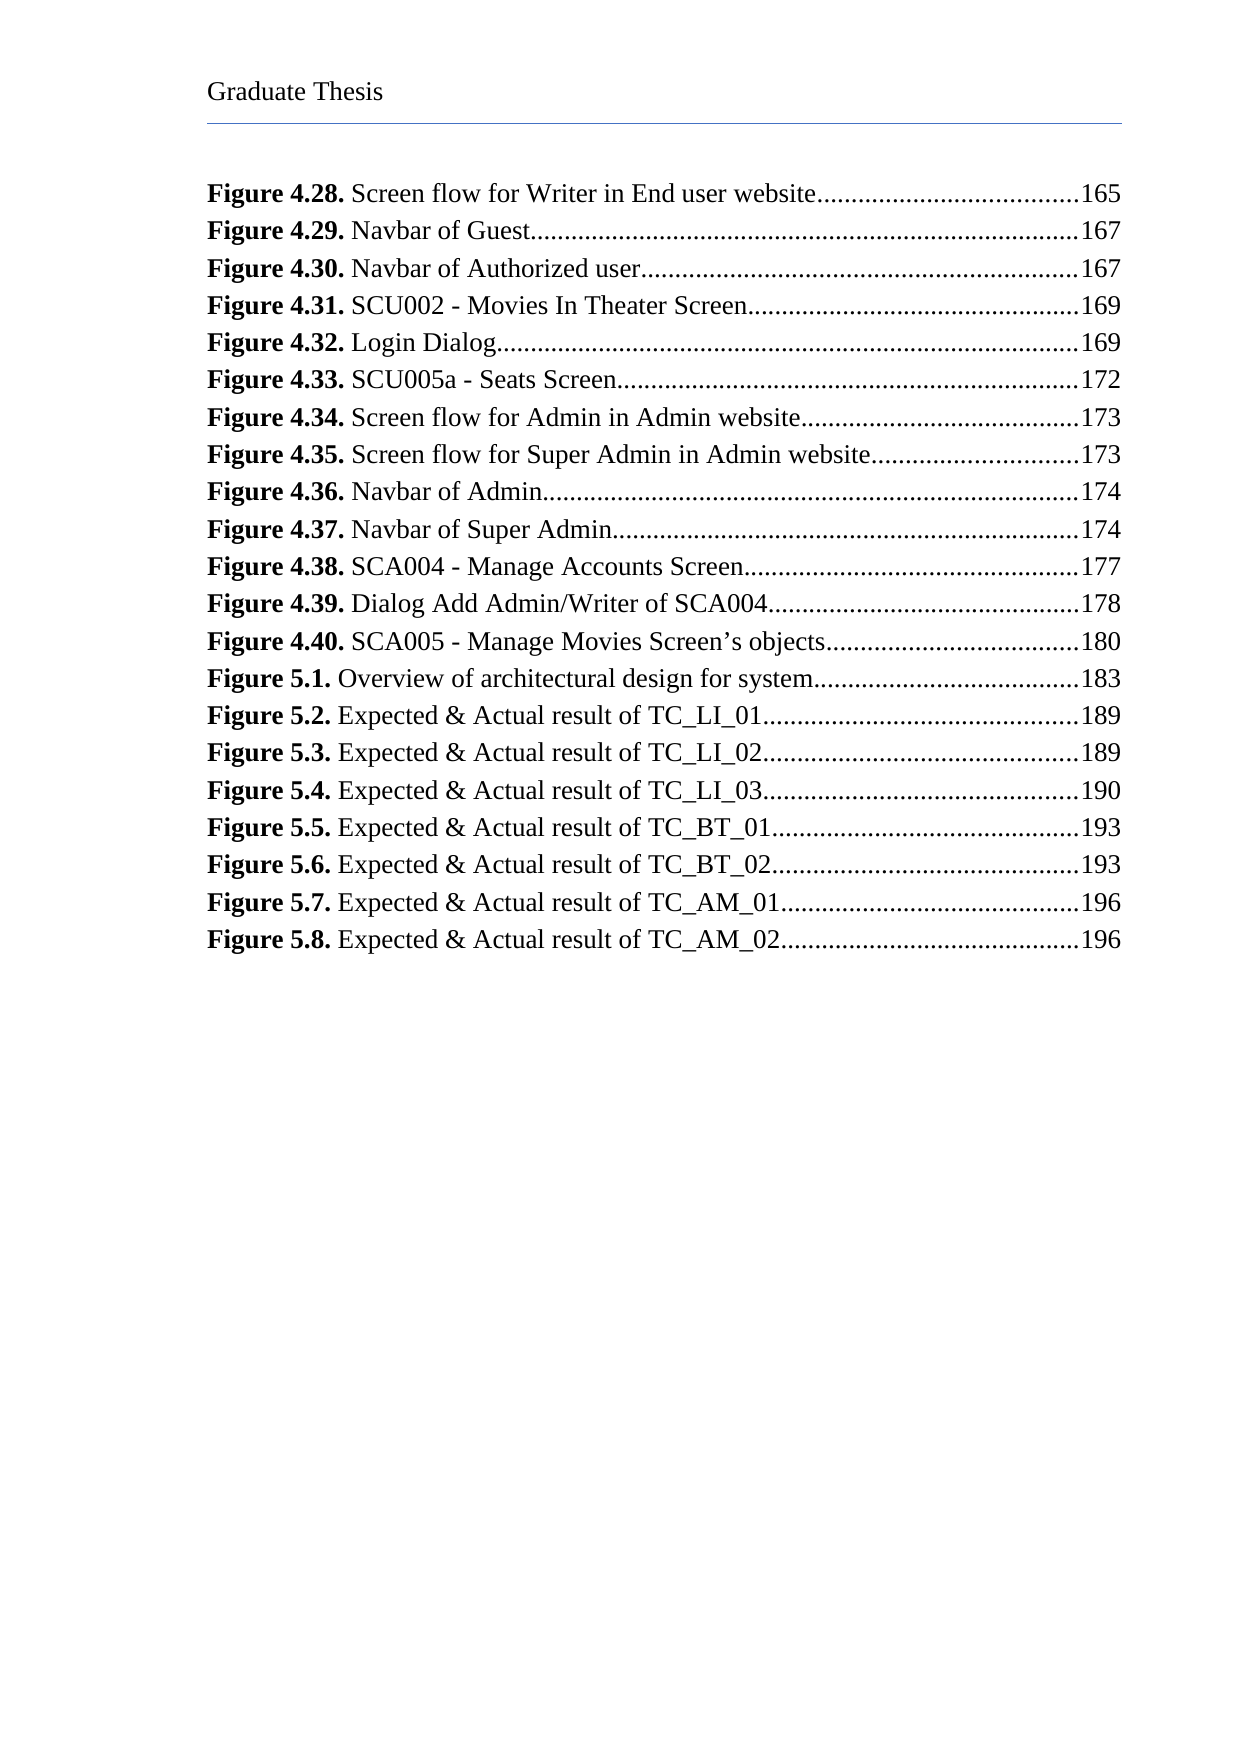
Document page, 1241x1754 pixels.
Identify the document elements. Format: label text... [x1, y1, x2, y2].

text Figure 4.36. Navbar of Admin 174 [207, 476, 1122, 507]
text Figure 4.33. SCU005a - Seats Screen 172 [207, 364, 1122, 395]
text Figure 4.32. Login Dialog 169 [207, 326, 1122, 357]
text Figure 5.4. Expected & Actual result of TC_LI_03 190 [207, 774, 1122, 805]
text Figure 5.2. Expected & Actual result of TC_LI_01 189 [207, 699, 1122, 730]
text Figure 4.38. SCA004 - Manage Accounts Screen 177 [207, 550, 1122, 581]
text Figure 4.40. SCA005 - Manage Movies Screen’s objects 180 [207, 625, 1122, 656]
text Figure 4.34. Screen flow for Admin in Admin website 173 [207, 401, 1122, 432]
text Figure 4.30. Navbar of Authorized user 167 [207, 252, 1122, 283]
text Figure 4.39. Dialog Add Admin/Writer of SCA004 178 [207, 587, 1122, 618]
text Figure 4.28. Screen flow for Writer in End user website 165 [207, 177, 1122, 208]
text Figure 5.3. Expected & Actual result of TC_LI_02 189 [207, 737, 1122, 768]
text Figure 5.1. Overview of architectural design for system 183 [207, 662, 1122, 693]
text Figure 5.7. Expected & Actual result of TC_AM_01 196 [207, 886, 1122, 917]
text Figure 4.37. Navbar of Super Admin 174 [207, 513, 1122, 544]
text Figure 4.29. Navbar of Guest 167 [207, 214, 1122, 246]
text Figure 5.6. Expected & Actual result of TC_BT_02 193 [207, 848, 1122, 879]
text Figure 4.31. SCU002 - Movies In Theater Screen 169 [207, 289, 1122, 320]
text Figure 5.8. Expected & Actual result of TC_AM_02 196 [207, 923, 1122, 954]
text Figure 4.35. Screen flow for Super Admin in Admin website 173 [207, 438, 1122, 469]
text Figure 5.5. Expected & Actual result of TC_BT_01 193 [207, 811, 1122, 842]
